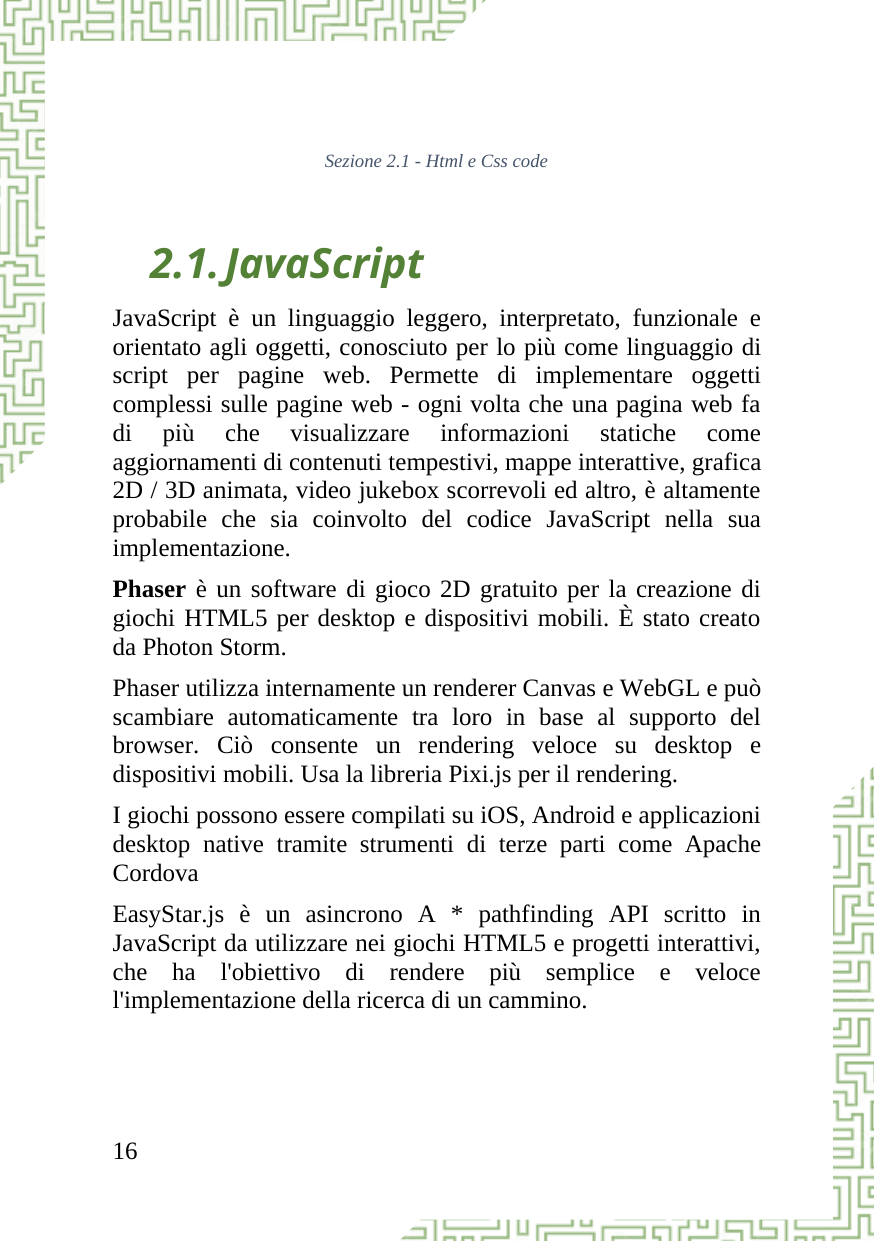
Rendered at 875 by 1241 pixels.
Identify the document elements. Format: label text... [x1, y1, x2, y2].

text Phaser è un software di gioco 2D gratuito per la creazione di giochi HTML5 per desktop e dispositivi mobili. È stato creato da Photon Storm. [112, 574, 762, 660]
subtitle JavaScript [150, 234, 762, 290]
text JavaScript è un linguaggio leggero, interpretato, funzionale e orientato agli oggetti, conosciuto per lo più come linguaggio di script per pagine web. Permette di implementare oggetti complessi sulle pagine web - ogni volta che una pagina web fa di più che visualizzare informazioni statiche come aggiornamenti di contenuti tempestivi, mappe interattive, grafica 2D / 3D animata, video jukebox scorrevoli ed altro, è altamente probabile che sia coinvolto del codice JavaScript nella sua implementazione. [112, 303, 762, 562]
text Sezione 2.1 - Html e Css code [112, 150, 762, 172]
text Phaser utilizza internamente un renderer Canvas e WebGL e può scambiare automaticamente tra loro in base al supporto del browser. Ciò consente un rendering veloce su desktop e dispositivi mobili. Usa la libreria Pixi.js per il rendering. [112, 673, 762, 788]
text I giochi possono essere compilati su iOS, Android e applicazioni desktop native tramite strumenti di terze parti come Apache Cordova [112, 800, 762, 887]
text EasyStar.js è un asincrono A * pathfinding API scritto in JavaScript da utilizzare nei giochi HTML5 e progetti interattivi, che ha l'obiettivo di rendere più semplice e veloce l'implementazione della ricerca di un cammino. [112, 899, 762, 1014]
